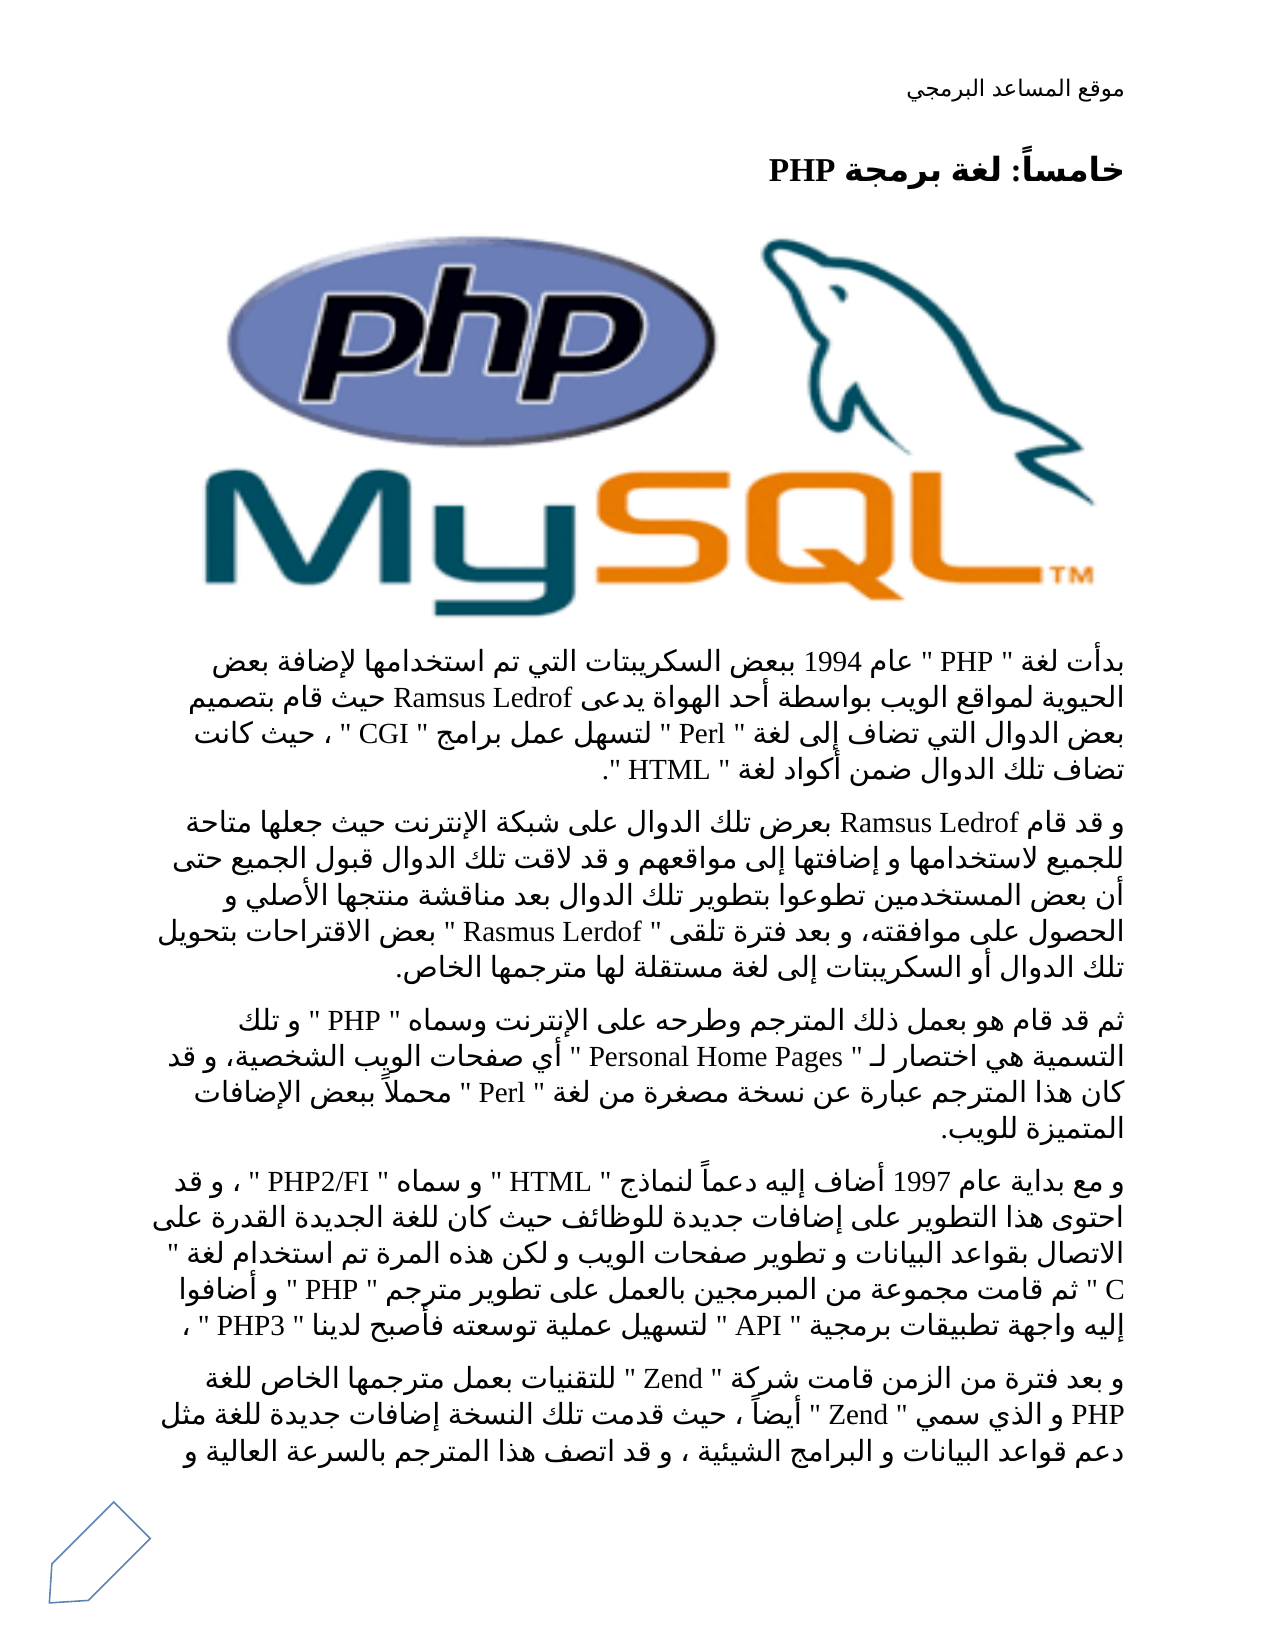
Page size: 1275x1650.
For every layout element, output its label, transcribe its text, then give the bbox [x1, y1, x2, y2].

text ثم قد قام هو بعمل ذلك المترجم وطرحه على الإنترنت وسماه " PHP " و تلك التسمية هي اختصار لـ " Personal Home Pages " أي صفحات الويب الشخصية، و قد كان هذا المترجم عبارة عن نسخة مصغرة من لغة " Perl " محملاً ببعض الإضافات المتميزة للويب. [150, 1003, 1125, 1145]
text و قد قام Ramsus Ledrof بعرض تلك الدوال على شبكة الإنترنت حيث جعلها متاحة للجميع لاستخدامها و إضافتها إلى مواقعهم و قد لاقت تلك الدوال قبول الجميع حتى أن بعض المستخدمين تطوعوا بتطوير تلك الدوال بعد مناقشة منتجها الأصلي و الحصول على موافقته، و بعد فترة تلقى " Rasmus Lerdof " بعض الاقتراحات بتحويل تلك الدوال أو السكريبتات إلى لغة مستقلة لها مترجمها الخاص. [150, 805, 1125, 983]
picture [176, 208, 1125, 626]
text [150, 1361, 1125, 1467]
text خامساً: لغة برمجة PHP [150, 150, 1125, 188]
text بدأت لغة " PHP " عام 1994 ببعض السكريبتات التي تم استخدامها لإضافة بعض الحيوية لمواقع الويب بواسطة أحد الهواة يدعى Ramsus Ledrof حيث قام بتصميم بعض الدوال التي تضاف إلى لغة " Perl " لتسهل عمل برامج " CGI " ، حيث كانت تضاف تلك الدوال ضمن أكواد لغة " HTML ". [150, 644, 1125, 786]
text و مع بداية عام 1997 أضاف إليه دعماً لنماذج " HTML " و سماه " PHP2/FI " ، و قد احتوى هذا التطوير على إضافات جديدة للوظائف حيث كان للغة الجديدة القدرة على الاتصال بقواعد البيانات و تطوير صفحات الويب و لكن هذه المرة تم استخدام لغة " C " ثم قامت مجموعة من المبرمجين بالعمل على تطوير مترجم " PHP " و أضافوا إليه واجهة تطبيقات برمجية " API " لتسهيل عملية توسعته فأصبح لدينا " PHP3 " ، [150, 1164, 1125, 1342]
